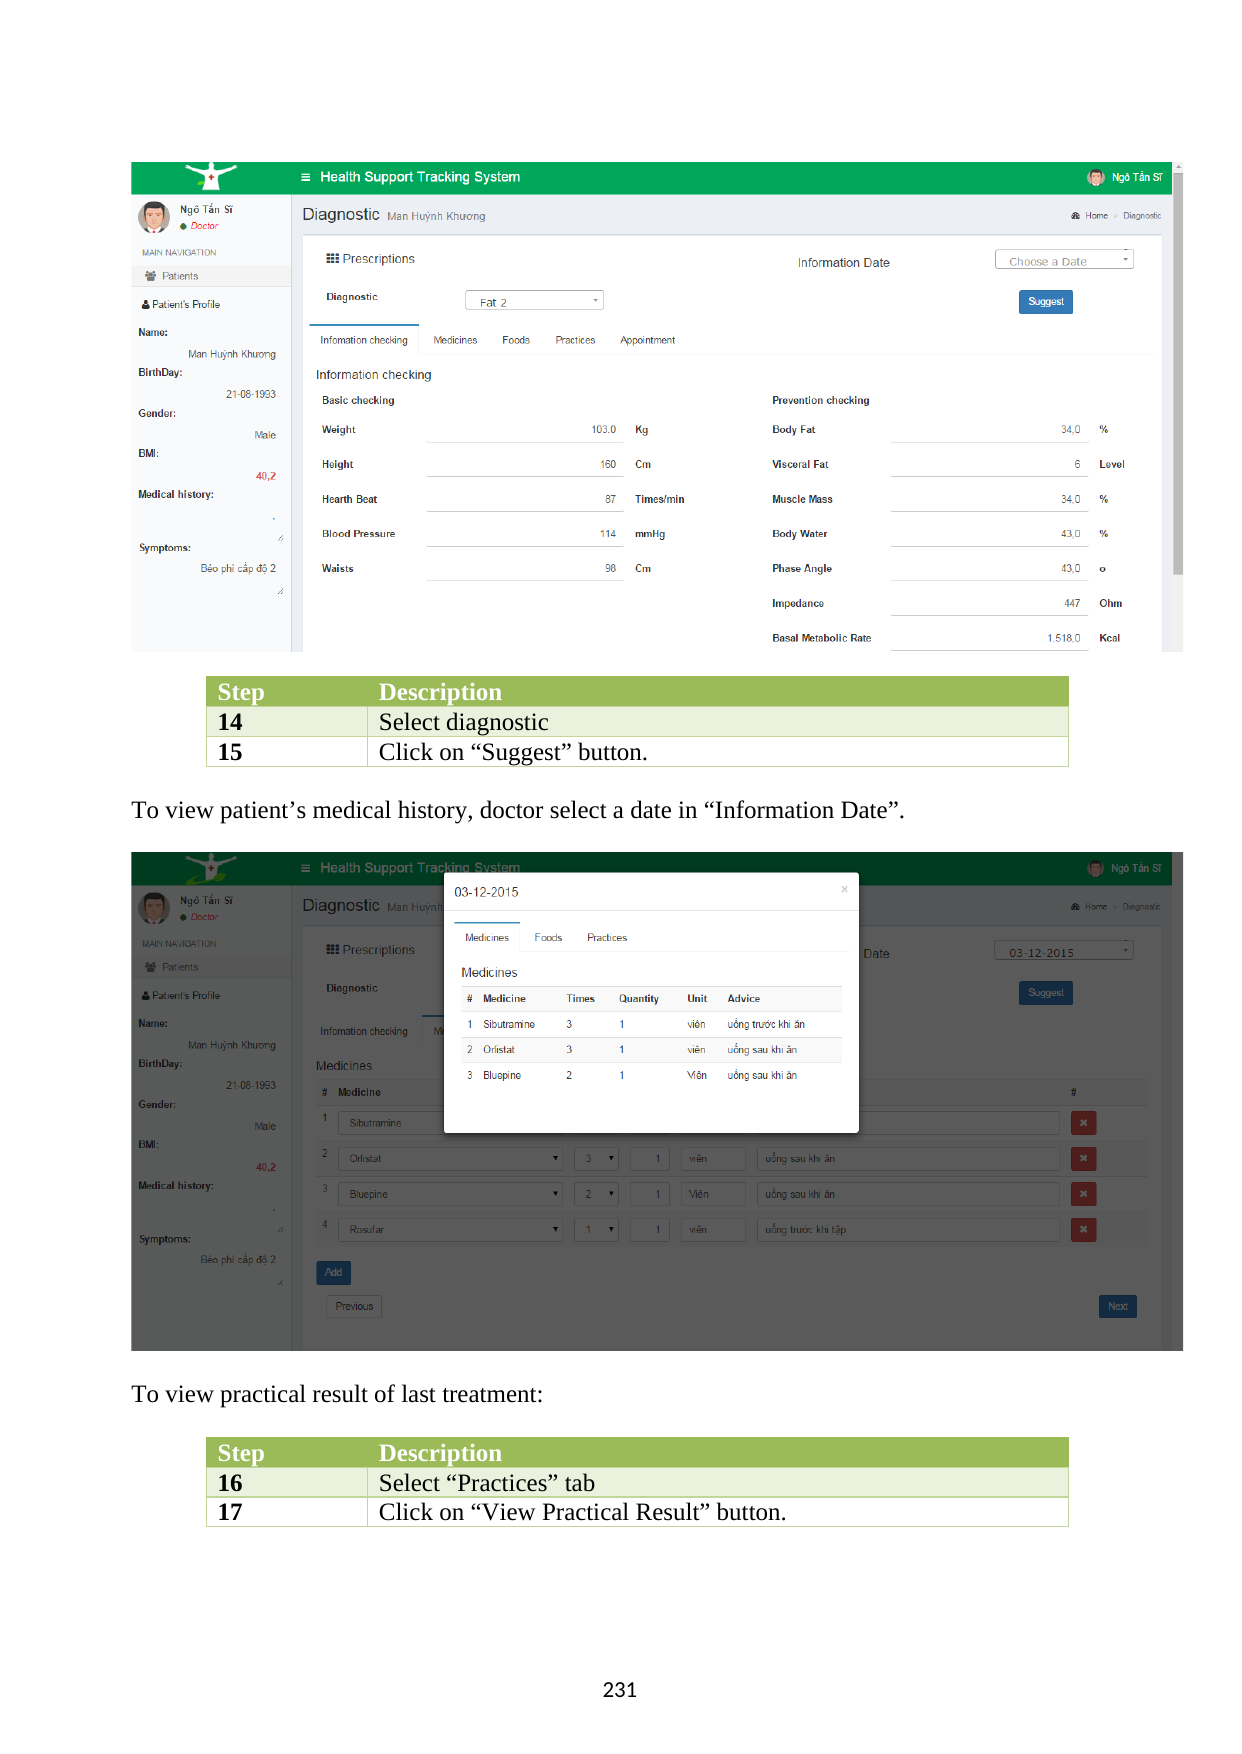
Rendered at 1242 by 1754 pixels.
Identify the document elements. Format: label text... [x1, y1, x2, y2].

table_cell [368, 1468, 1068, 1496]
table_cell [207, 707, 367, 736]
picture [131, 852, 1184, 1351]
picture [131, 162, 1184, 652]
text To view practical result of last treatment: [131, 1379, 1146, 1408]
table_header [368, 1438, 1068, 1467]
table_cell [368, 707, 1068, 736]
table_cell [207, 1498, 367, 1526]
text To view patient’s medical history, doctor select a date in “Information Date”. [131, 795, 1146, 824]
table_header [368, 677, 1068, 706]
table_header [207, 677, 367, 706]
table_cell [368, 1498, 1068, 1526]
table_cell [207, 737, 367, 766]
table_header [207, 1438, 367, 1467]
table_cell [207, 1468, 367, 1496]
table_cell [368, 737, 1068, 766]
